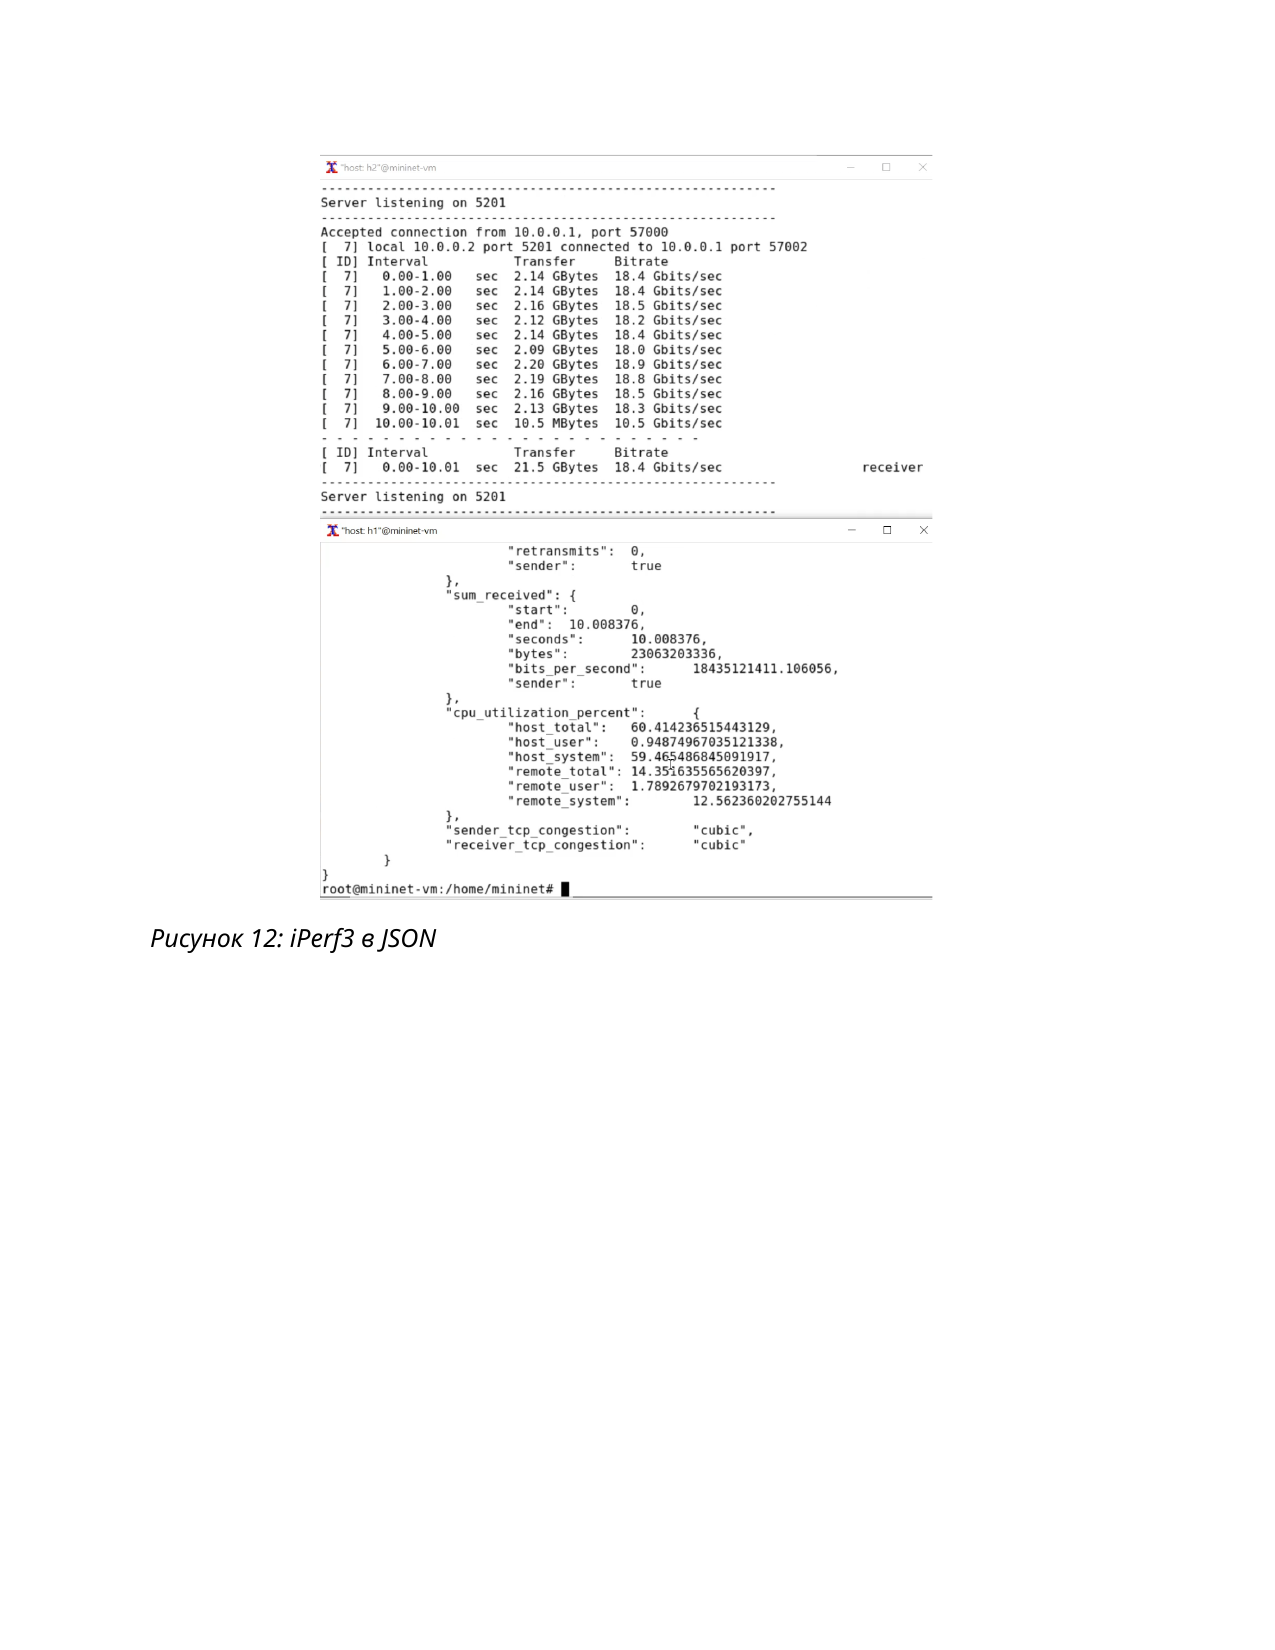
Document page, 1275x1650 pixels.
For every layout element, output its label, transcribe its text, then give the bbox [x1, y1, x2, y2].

picture [320, 153, 933, 900]
table_header Рисунок 12: iPerf3 в JSON [139, 150, 1114, 967]
